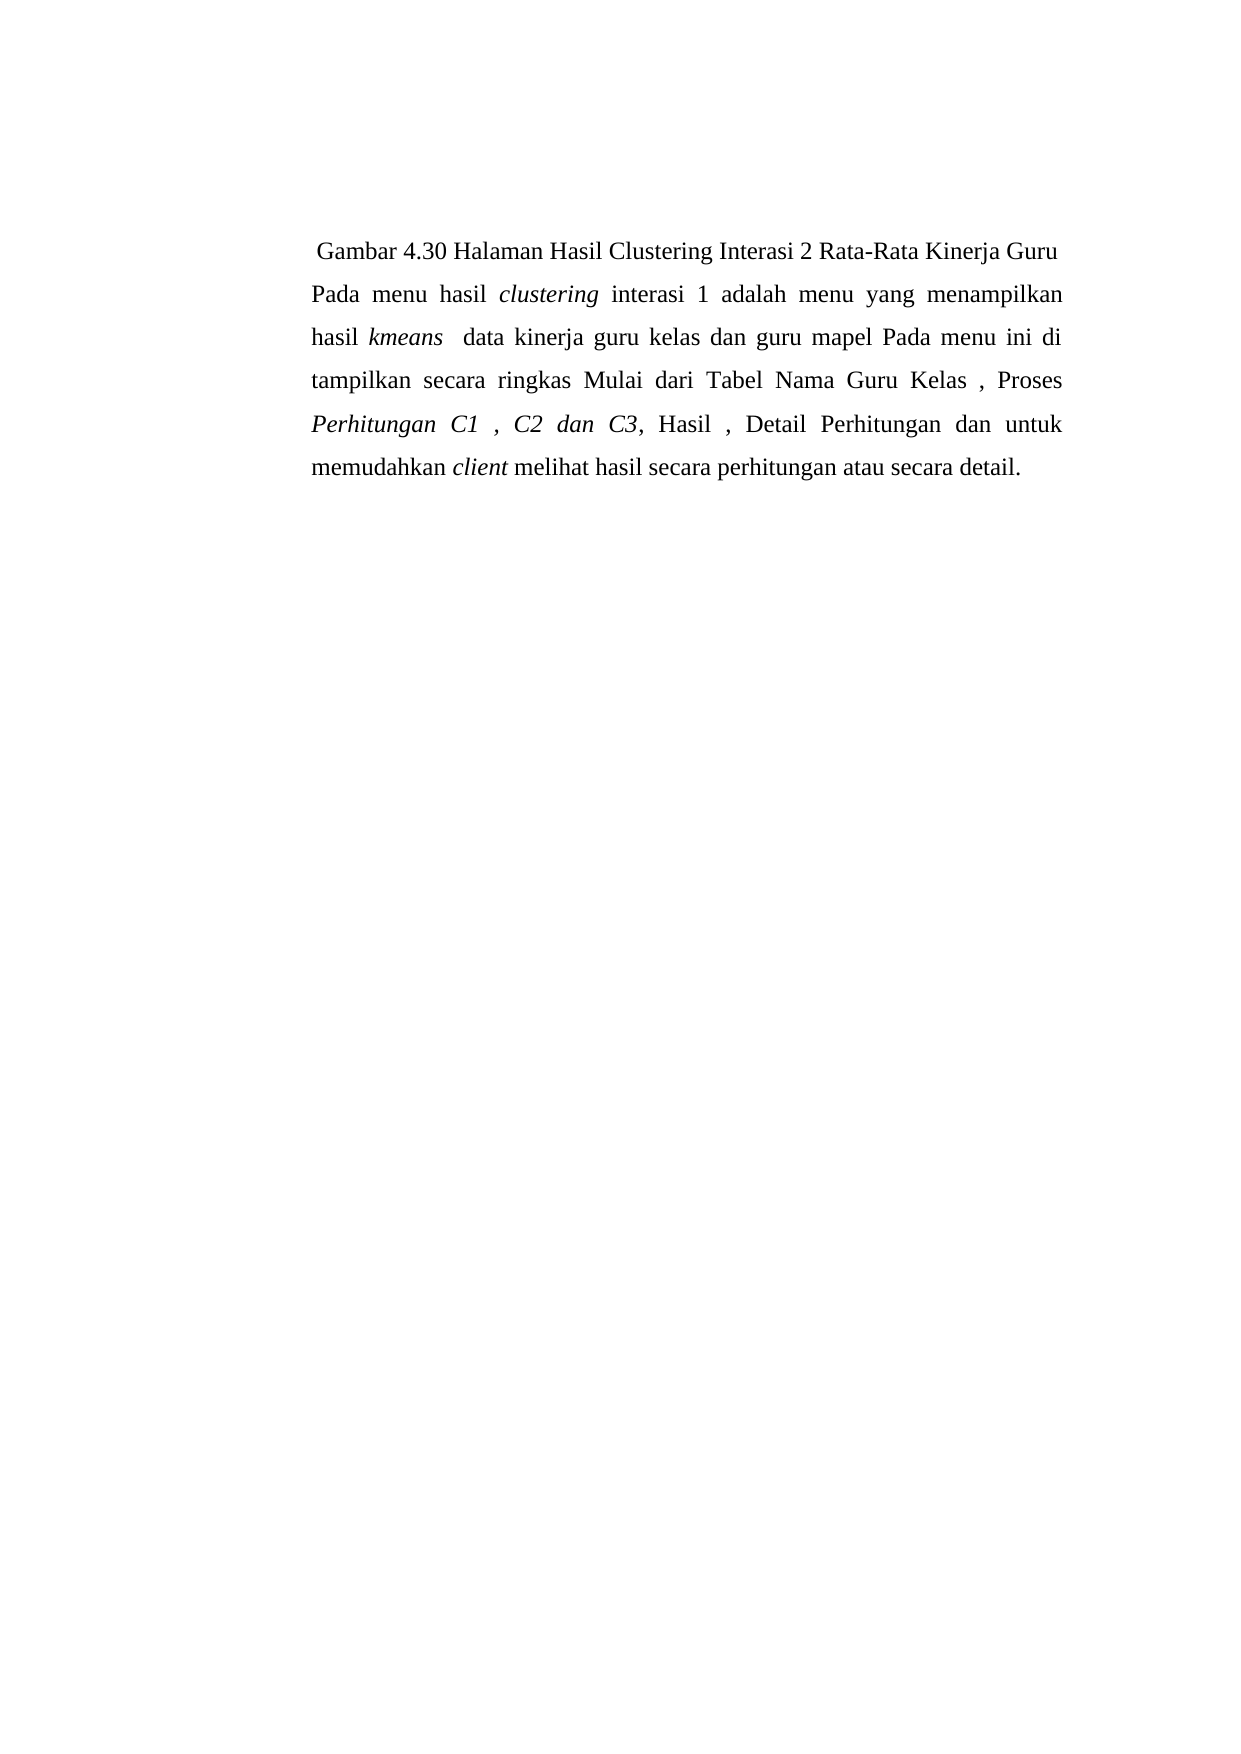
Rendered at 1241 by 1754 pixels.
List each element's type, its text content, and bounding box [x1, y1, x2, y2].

text Gambar 4.30 Halaman Hasil Clustering Interasi 2 Rata-Rata Kinerja Guru [311, 236, 1063, 265]
text Pada menu hasil clustering interasi 1 adalah menu yang menampilkan hasil kmeans data kinerja guru kelas dan guru mapel Pada menu ini di tampilkan secara ringkas Mulai dari Tabel Nama Guru Kelas , Proses Perhitungan C1 , C2 dan C3, Hasil , Detail Perhitungan dan untuk memudahkan client melihat hasil secara perhitungan atau secara detail. [311, 279, 1063, 481]
